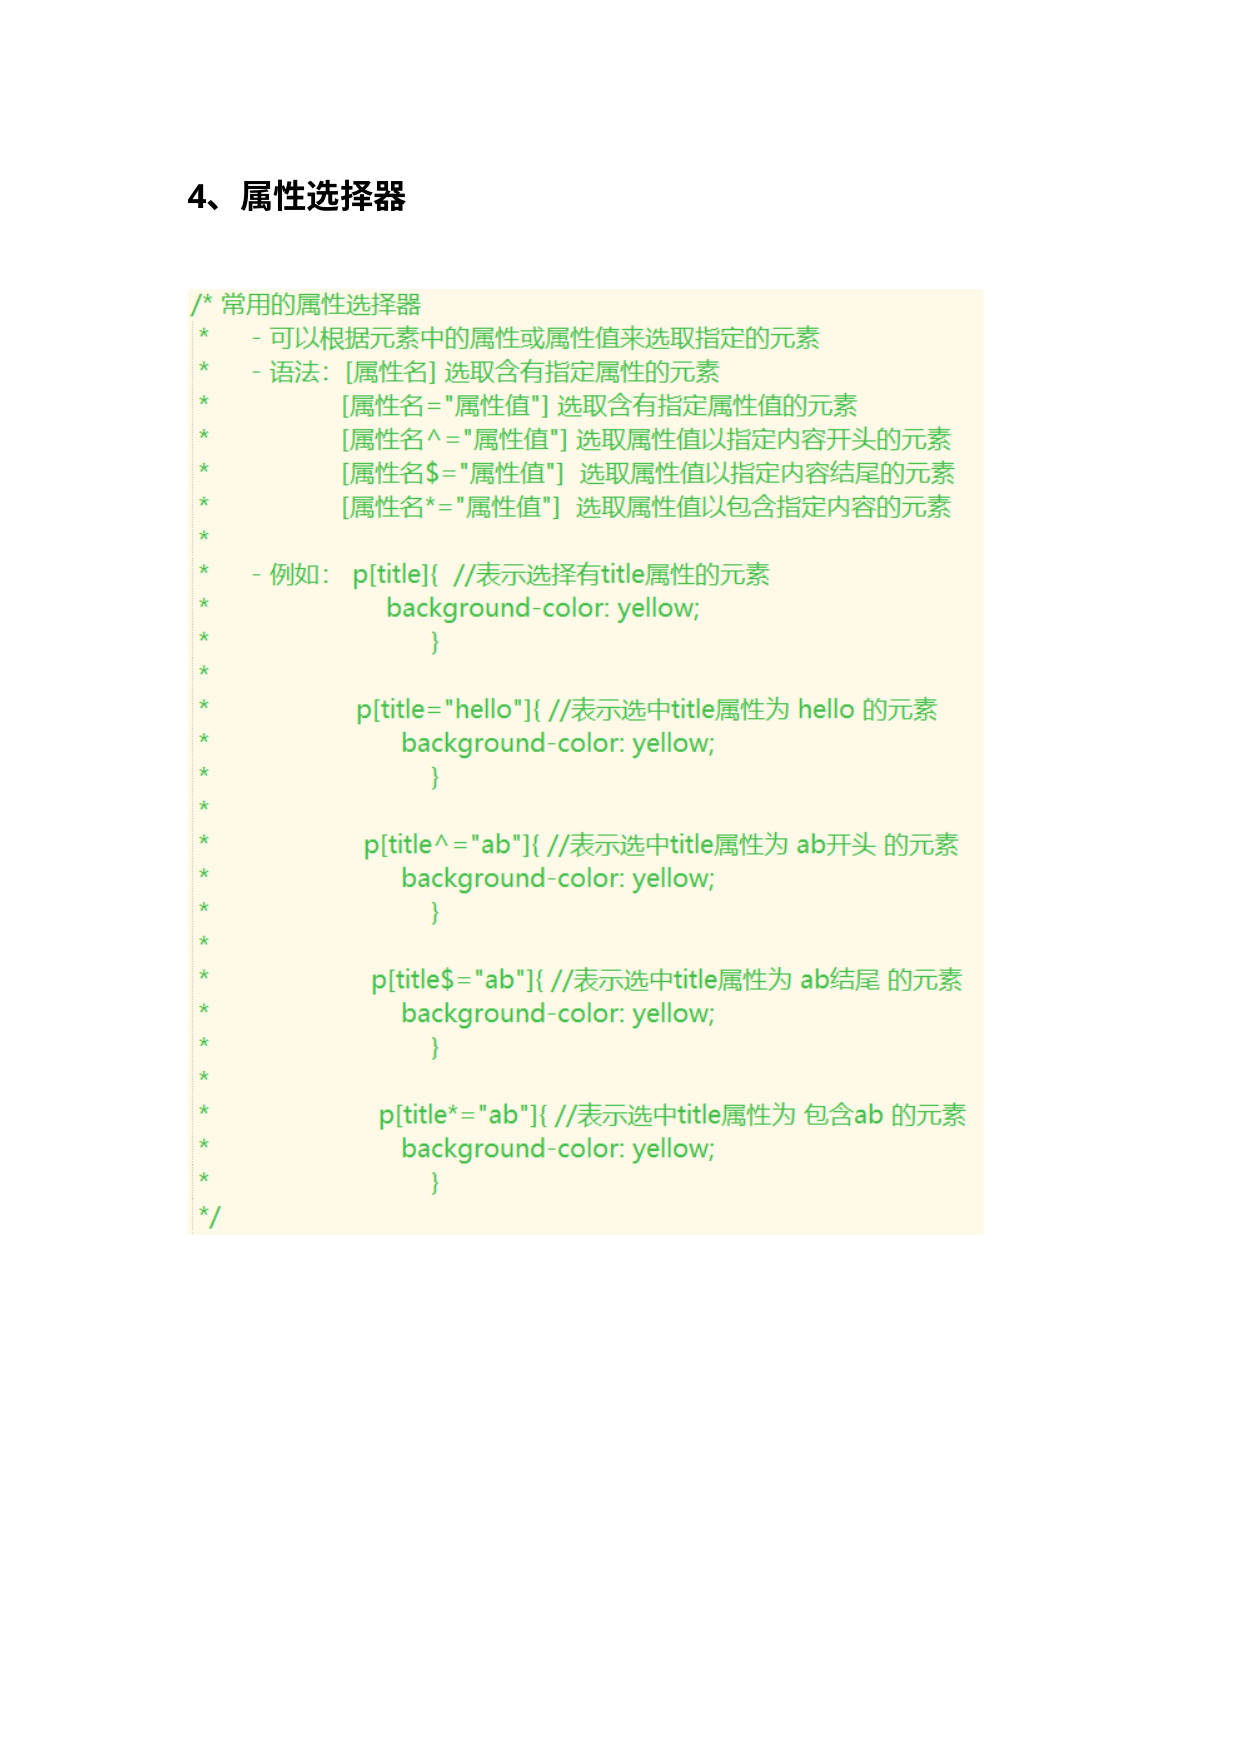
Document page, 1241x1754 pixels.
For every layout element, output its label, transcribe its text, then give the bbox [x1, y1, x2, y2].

subtitle 4、属性选择器 [187, 162, 1053, 227]
picture [187, 289, 984, 1235]
